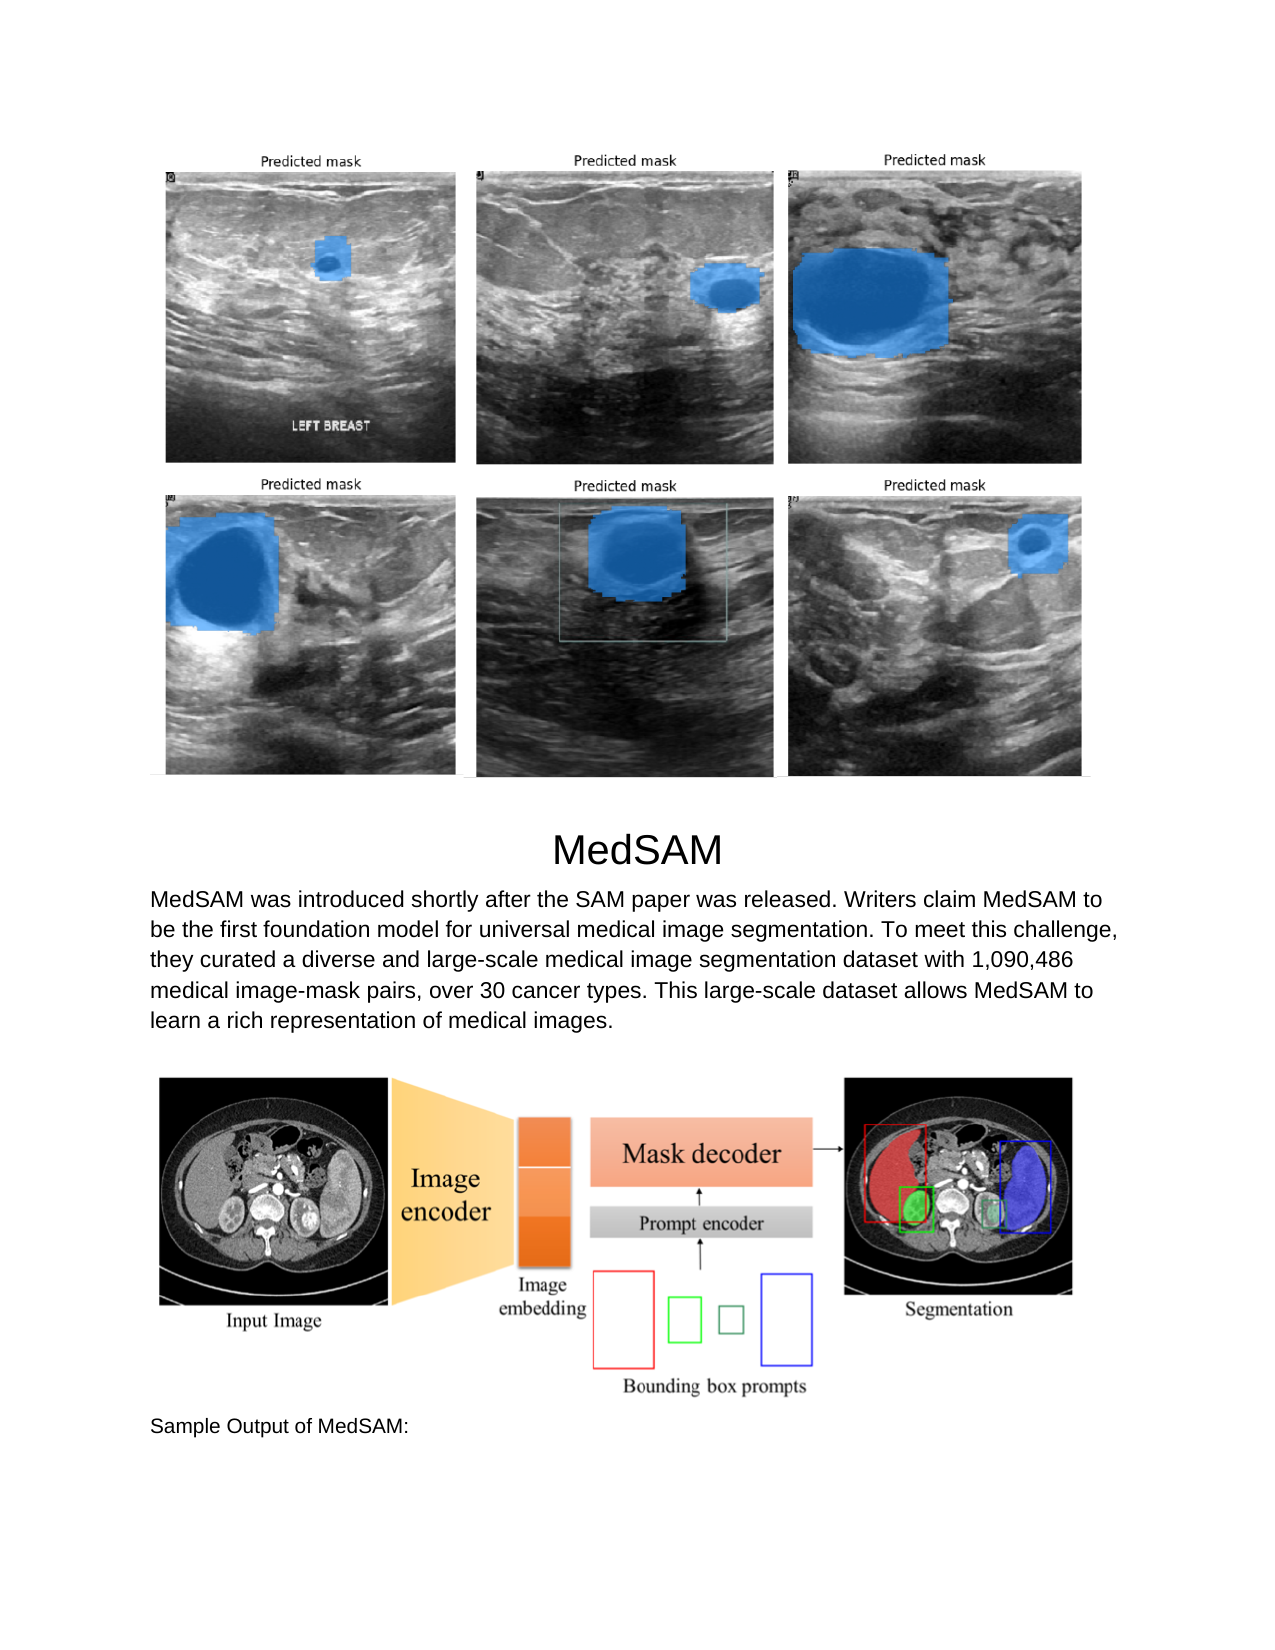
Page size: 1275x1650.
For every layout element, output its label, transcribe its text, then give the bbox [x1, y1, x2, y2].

text Sample Output of MedSAM: [150, 1414, 1125, 1438]
picture [150, 1067, 1087, 1410]
subtitle MedSAM [150, 826, 1125, 873]
picture [150, 150, 1091, 780]
text MedSAM was introduced shortly after the SAM paper was released. Writers claim MedSAM to be the first foundation model for universal medical image segmentation. To meet this challenge, they curated a diverse and large-scale medical image segmentation dataset with 1,090,486 medical image-mask pairs, over 30 cancer types. This large-scale dataset allows MedSAM to learn a rich representation of medical images. [150, 886, 1125, 1033]
